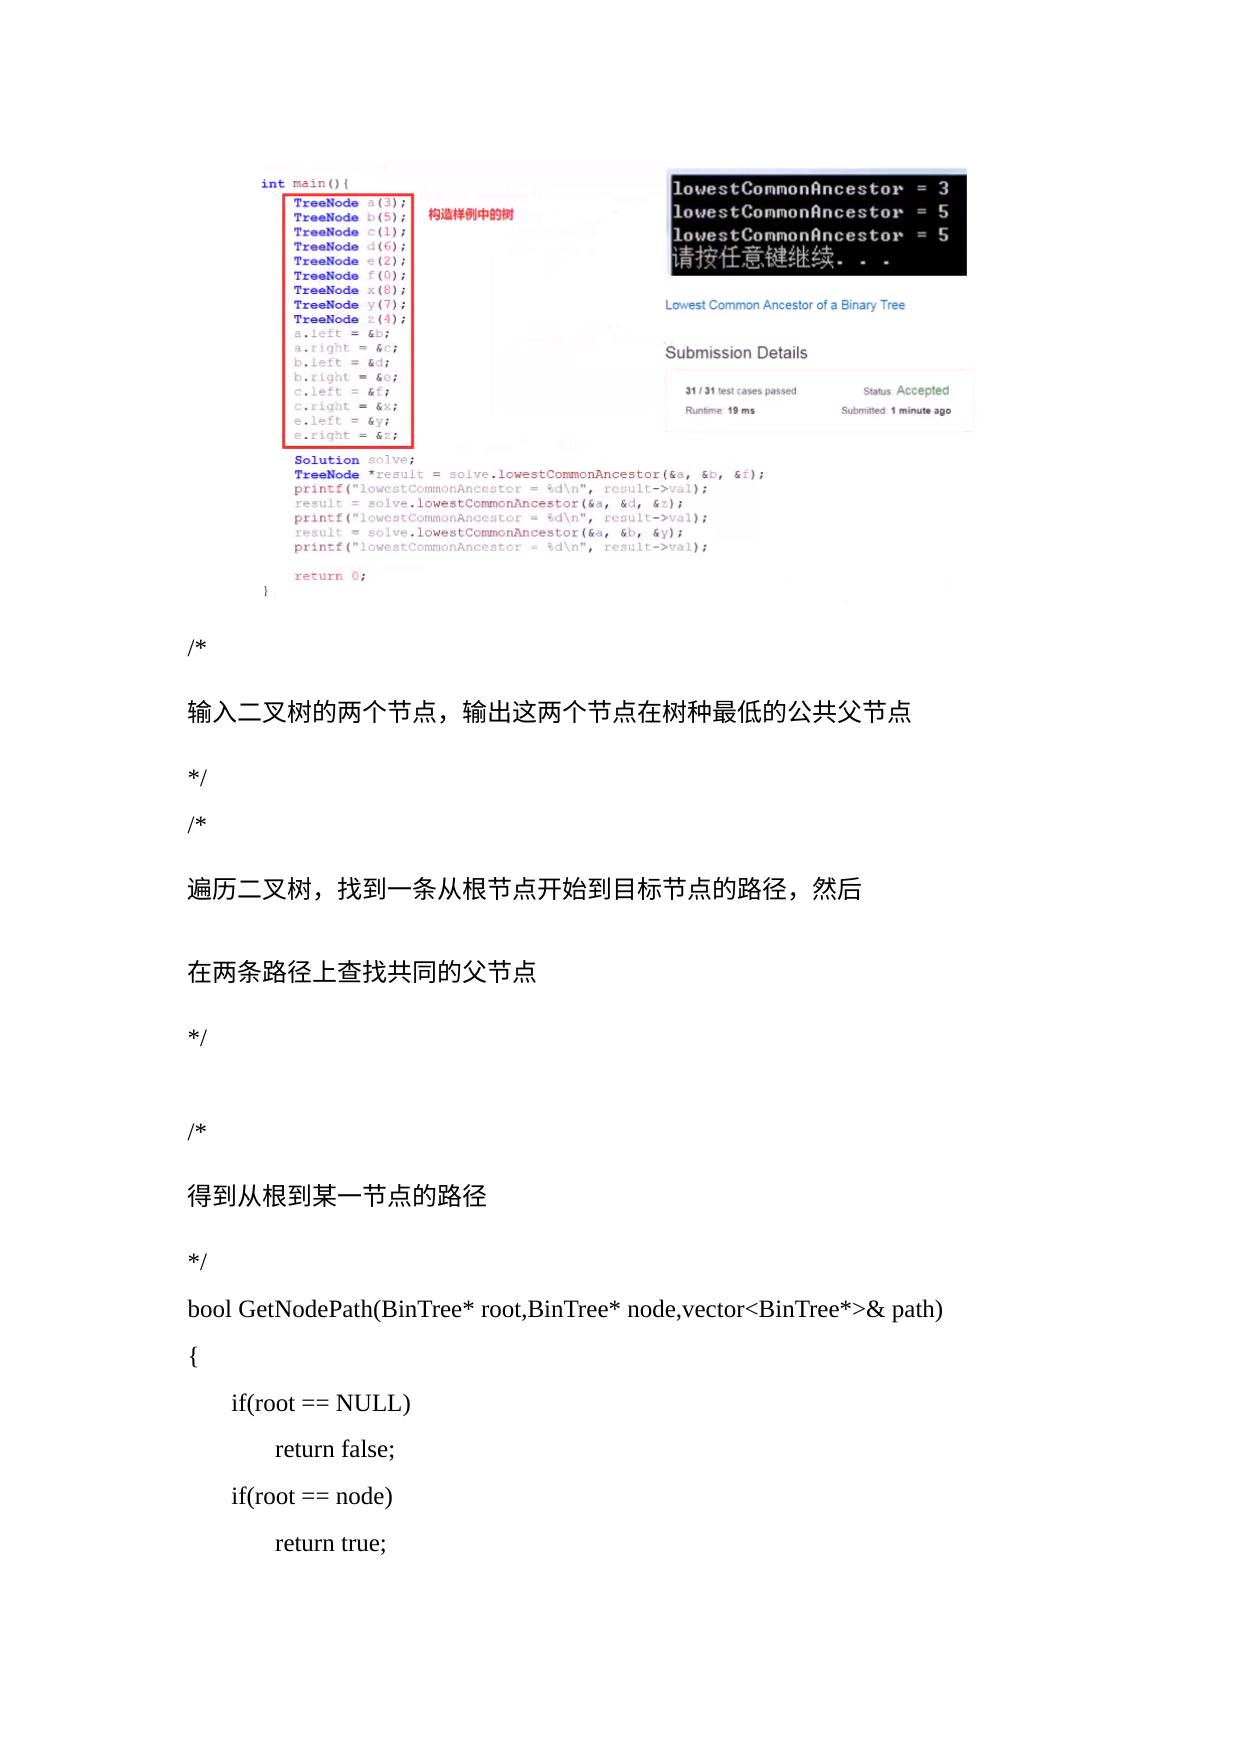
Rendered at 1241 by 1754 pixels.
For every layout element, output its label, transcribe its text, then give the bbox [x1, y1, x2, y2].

text 输入二叉树的两个节点，输出这两个节点在树种最低的公共父节点 [187, 678, 1053, 743]
text */ [187, 1245, 1053, 1278]
text /* [187, 808, 1053, 841]
text return false; [187, 1433, 1053, 1465]
text /* [187, 631, 1053, 664]
text { [187, 1339, 1053, 1371]
picture [248, 162, 992, 602]
text */ [187, 1021, 1053, 1054]
text 得到从根到某一节点的路径 [187, 1162, 1053, 1227]
text 遍历二叉树，找到一条从根节点开始到目标节点的路径，然后 [187, 855, 1053, 920]
text return true; [187, 1526, 1053, 1559]
text */ [187, 761, 1053, 794]
text /* [187, 1115, 1053, 1148]
text if(root == node) [187, 1479, 1053, 1512]
text 在两条路径上查找共同的父节点 [187, 938, 1053, 1003]
text bool GetNodePath(BinTree* root,BinTree* node,vector<BinTree*>& path) [187, 1292, 1053, 1324]
text if(root == NULL) [187, 1386, 1053, 1418]
